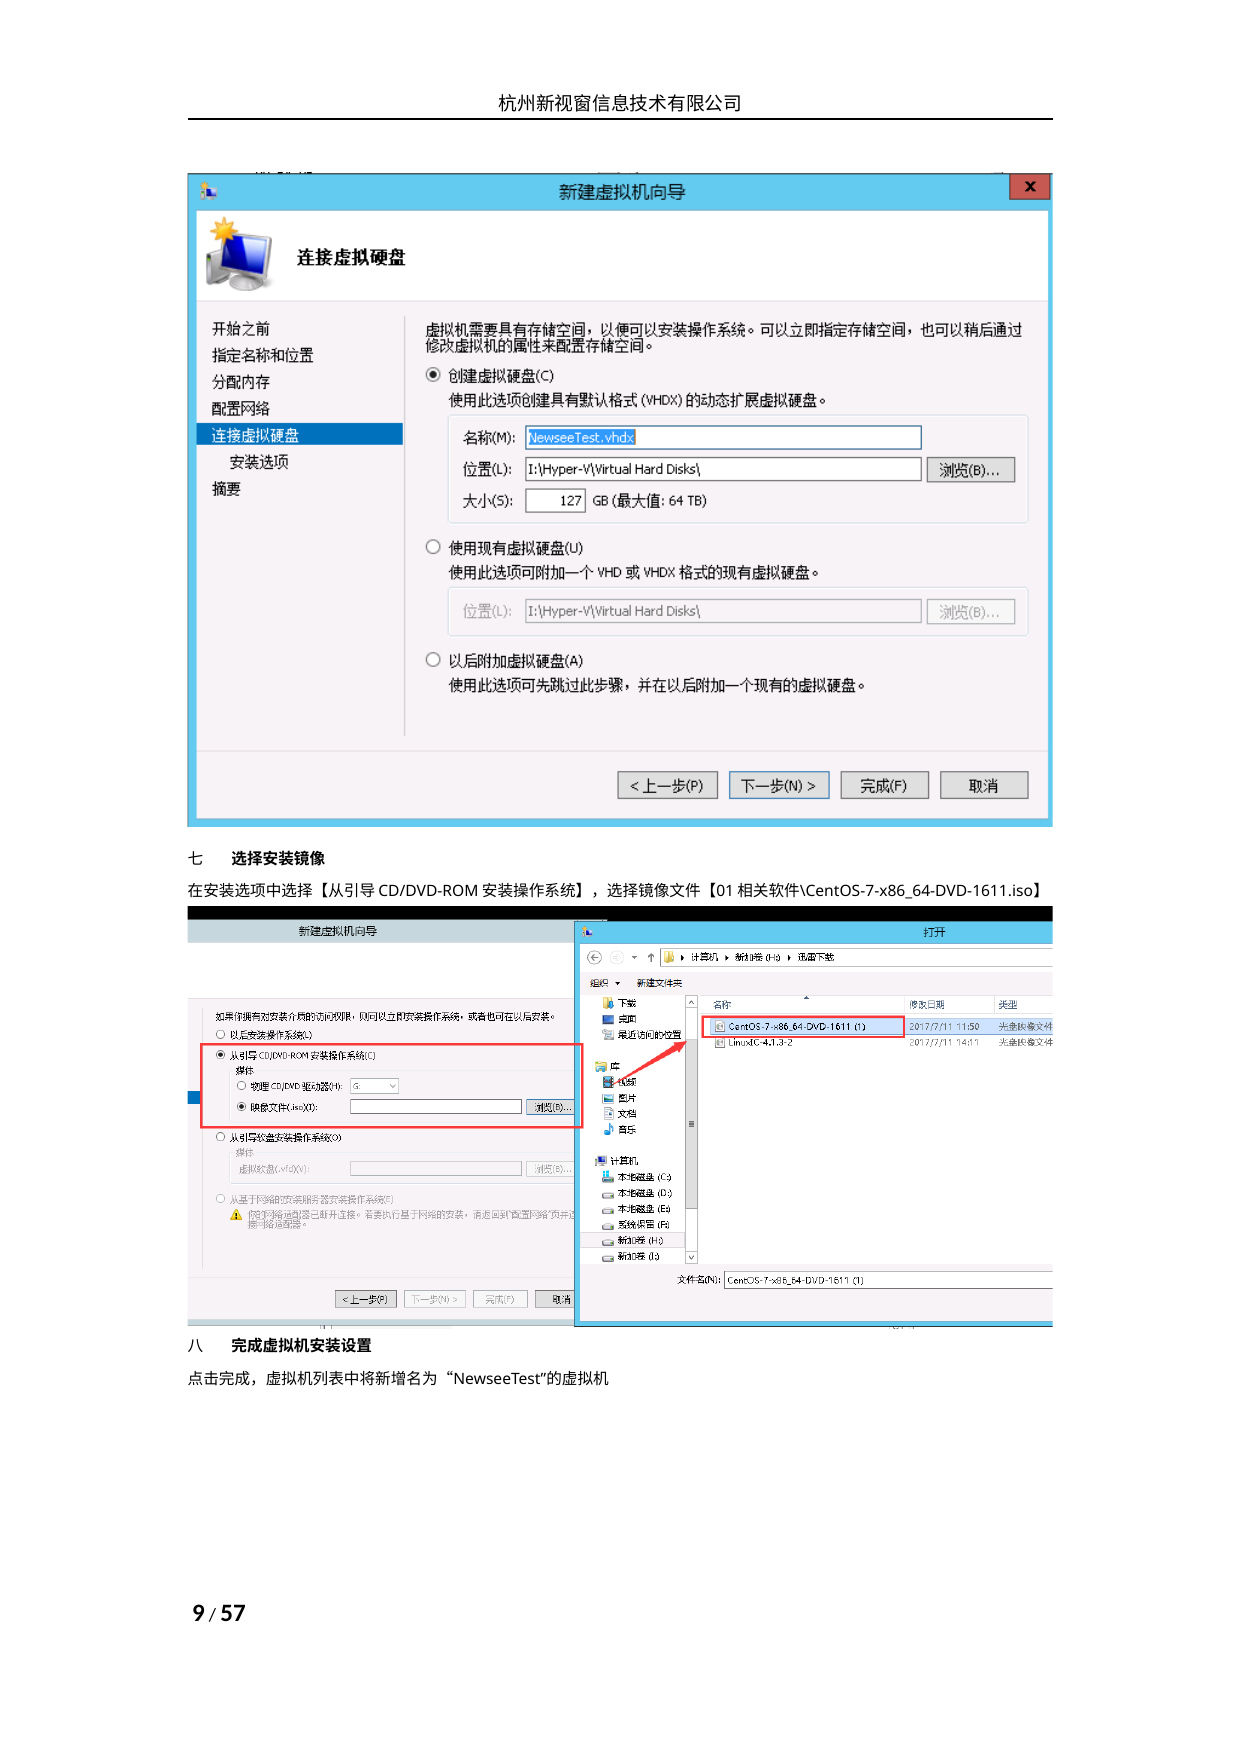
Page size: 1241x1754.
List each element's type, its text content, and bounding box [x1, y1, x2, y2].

picture [187, 906, 1053, 1329]
picture [187, 172, 1053, 827]
text 点击完成，虚拟机列表中将新增名为“NewseeTest”的虚拟机 [187, 1361, 1053, 1393]
text 在安装选项中选择【从引导CD/DVD-ROM安装操作系统】，选择镜像文件【01相关软件\CentOS-7-x86_64-DVD-1611.iso】 [187, 873, 1053, 906]
subtitle 完成虚拟机安装设置 [187, 1329, 1053, 1361]
subtitle 选择安装镜像 [187, 841, 1053, 873]
